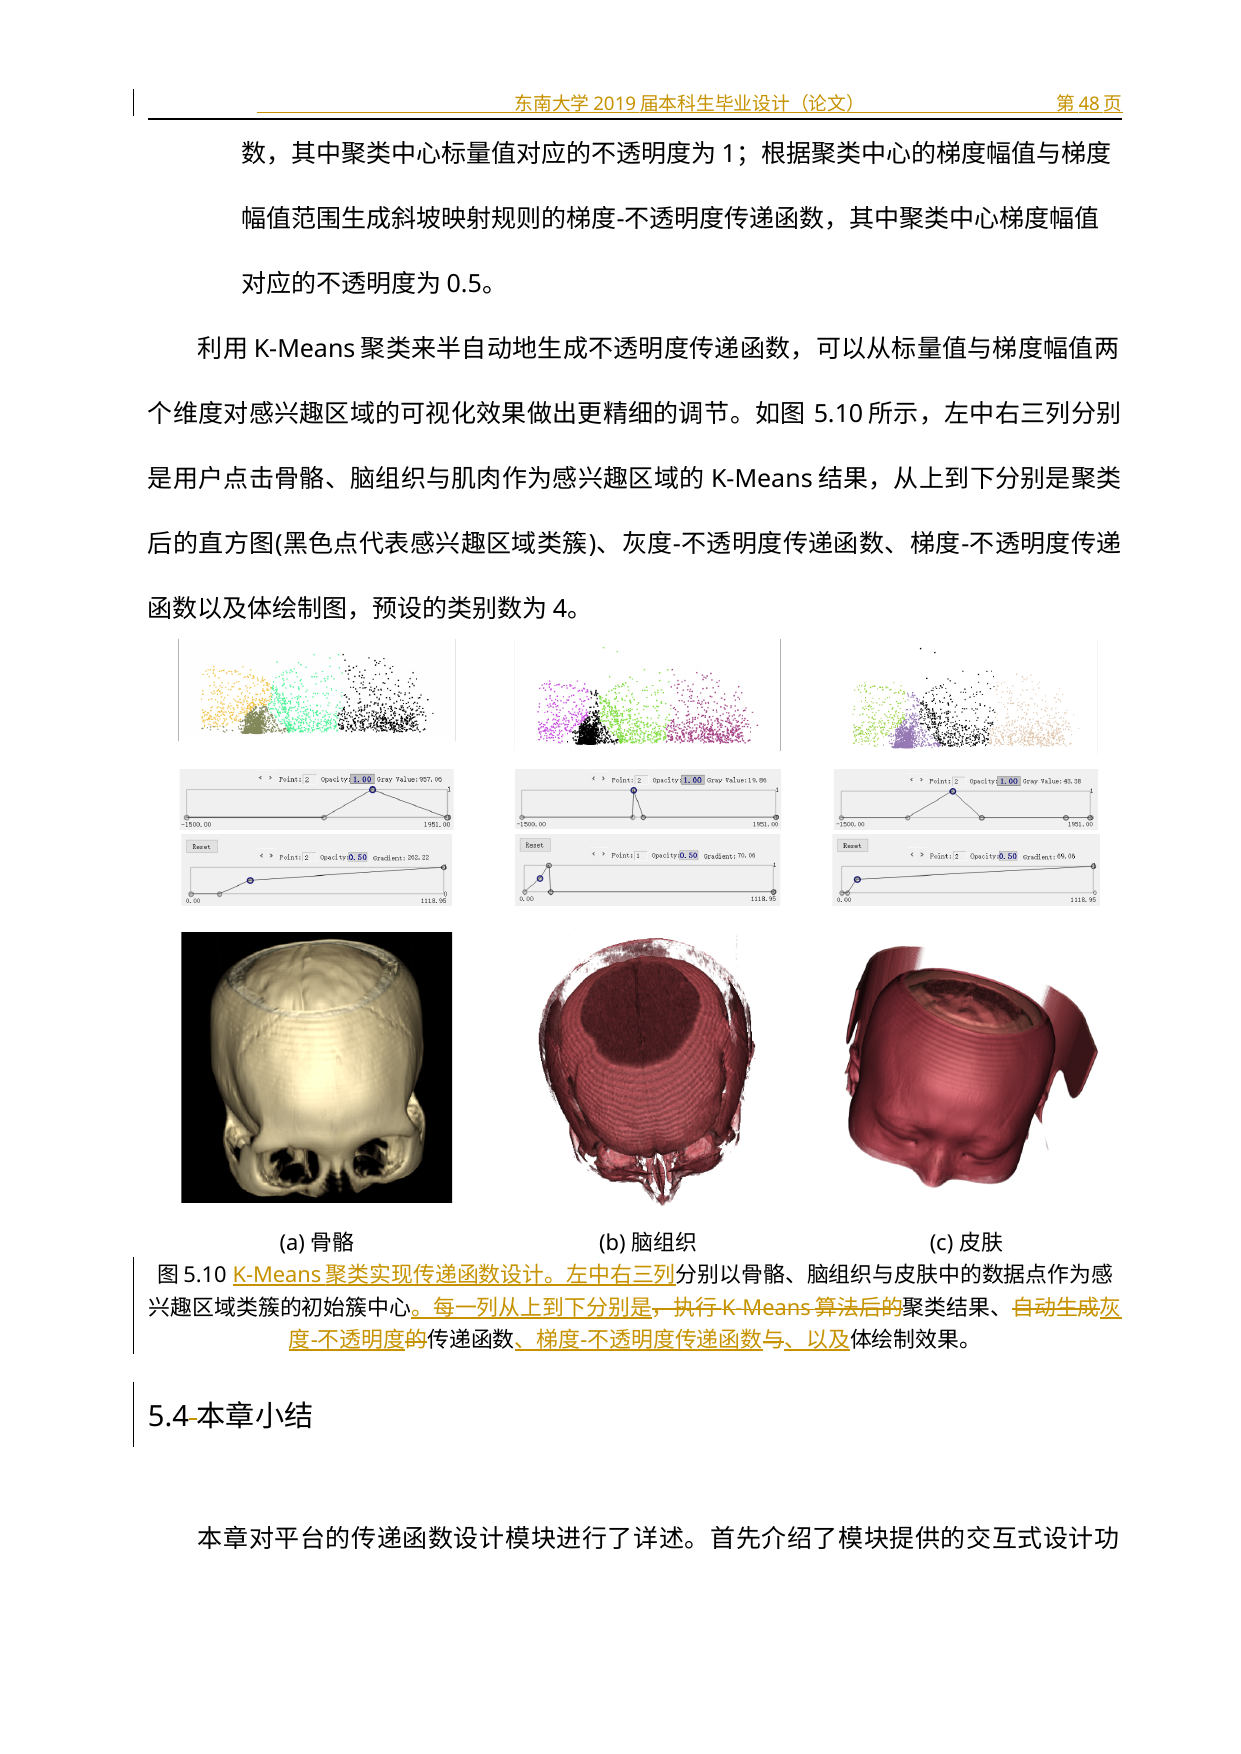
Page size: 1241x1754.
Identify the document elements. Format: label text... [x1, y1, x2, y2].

picture [512, 932, 784, 1207]
picture [179, 769, 454, 830]
table_cell [148, 835, 486, 932]
picture [835, 639, 1098, 754]
picture [181, 834, 453, 906]
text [148, 1504, 1122, 1569]
picture [832, 834, 1100, 906]
picture [181, 932, 453, 1203]
table_cell [486, 770, 810, 834]
subtitle 5.4本章小结 [148, 1382, 1122, 1447]
table_cell (a) 骨骼 [148, 932, 486, 1257]
table_header [810, 640, 1122, 769]
picture [514, 769, 782, 829]
table_cell [486, 835, 810, 932]
text 利用K-Means聚类来半自动地生成不透明度传递函数，可以从标量值与梯度幅值两个维度对感兴趣区域的可视化效果做出更精细的调节。如图5.10所示，左中右三列分别是用户点击骨骼、脑组织与肌肉作为感兴趣区域的K-Means结果，从上到下分别是聚类后的直方图(黑色点代表感兴趣区域类簇)、灰度-不透明度传递函数、梯度-不透明度传递函数以及体绘制图，预设的类别数为4。 [148, 314, 1122, 639]
picture [833, 769, 1099, 830]
table_header [486, 640, 810, 769]
picture [178, 639, 456, 741]
picture [514, 639, 781, 751]
table_cell (c) 皮肤 [810, 932, 1122, 1257]
table_cell (b) 脑组织 [486, 932, 810, 1257]
text 图5.10 分别以骨骼、脑组织与皮肤中的数据点作为感兴趣区域类簇的初始簇中心聚类结果、传递函数体绘制效果。 [148, 1257, 1122, 1354]
table_header [148, 640, 486, 769]
picture [832, 932, 1100, 1201]
table_cell [810, 835, 1122, 932]
table_cell [810, 770, 1122, 834]
table_cell [148, 770, 486, 834]
picture [515, 834, 781, 906]
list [198, 120, 1122, 314]
